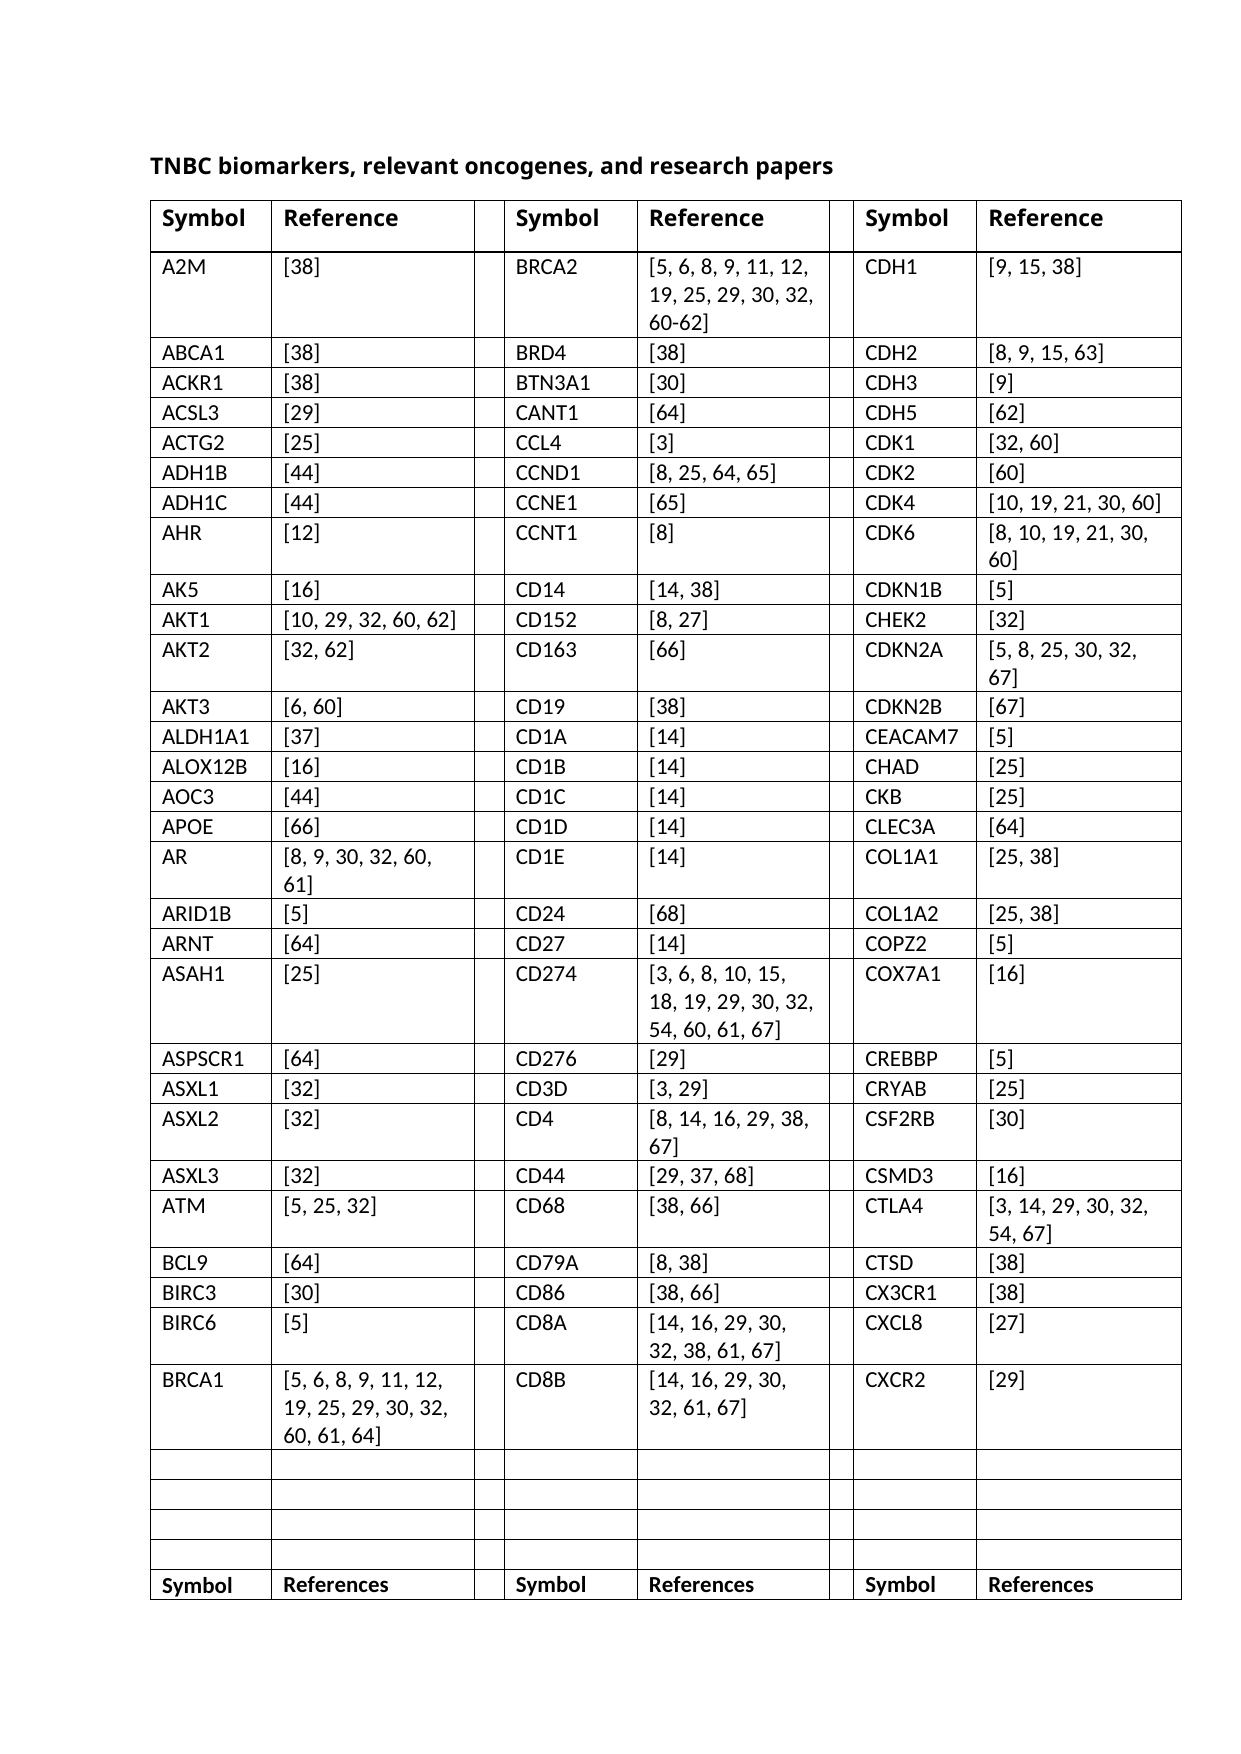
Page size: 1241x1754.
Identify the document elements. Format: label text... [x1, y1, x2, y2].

table_cell BRCA1 [151, 1365, 271, 1449]
table_cell [854, 1540, 976, 1569]
table_cell [854, 1510, 976, 1539]
table_cell [8, 9, 15, 63] [977, 338, 1181, 367]
table_cell [29] [272, 398, 474, 427]
table_cell [5] [977, 575, 1181, 604]
table_cell [30] [272, 1278, 474, 1307]
table_cell [830, 929, 853, 958]
table_cell CDKN2B [854, 692, 976, 721]
table_header Symbol [854, 201, 976, 251]
table_cell [505, 1450, 637, 1479]
table_cell [830, 338, 853, 367]
table_cell CDH3 [854, 368, 976, 397]
table_cell [3, 6, 8, 10, 15, 18, 19, 29, 30, 32, 54, 60, 61, 67] [638, 959, 829, 1043]
table_cell [475, 842, 504, 898]
table_cell CD163 [505, 635, 637, 691]
table_cell CD44 [505, 1161, 637, 1190]
table_cell AKT1 [151, 605, 271, 634]
table_cell [3, 14, 29, 30, 32, 54, 67] [977, 1191, 1181, 1247]
table_cell CD8B [505, 1365, 637, 1449]
table_cell [638, 1510, 829, 1539]
table_cell [44] [272, 782, 474, 811]
table_cell ADH1B [151, 458, 271, 487]
table_cell [38] [272, 253, 474, 337]
table_cell [32] [272, 1074, 474, 1103]
table_cell [830, 1044, 853, 1073]
table_cell Symbol [505, 1570, 637, 1599]
table_cell [151, 1480, 271, 1509]
table_cell [3] [638, 428, 829, 457]
table_cell CD4 [505, 1104, 637, 1160]
table_cell CD24 [505, 899, 637, 928]
table_cell ALDH1A1 [151, 722, 271, 751]
table_cell COL1A1 [854, 842, 976, 898]
table_cell CCNT1 [505, 518, 637, 574]
table_cell CD19 [505, 692, 637, 721]
table_cell [854, 1480, 976, 1509]
table_cell [830, 605, 853, 634]
table_cell [14, 38] [638, 575, 829, 604]
table_cell BIRC3 [151, 1278, 271, 1307]
table_cell [505, 1510, 637, 1539]
table_cell [64] [638, 398, 829, 427]
table_cell AR [151, 842, 271, 898]
table_cell [830, 1104, 853, 1160]
table_cell [475, 458, 504, 487]
table_cell [14, 16, 29, 30, 32, 61, 67] [638, 1365, 829, 1449]
table_cell [830, 1191, 853, 1247]
table_cell [25] [977, 782, 1181, 811]
table_cell [8, 14, 16, 29, 38, 67] [638, 1104, 829, 1160]
table_cell A2M [151, 253, 271, 337]
table_cell [14] [638, 752, 829, 781]
table_cell CDH1 [854, 253, 976, 337]
table_cell [830, 458, 853, 487]
table_cell CD1E [505, 842, 637, 898]
table_cell CTSD [854, 1248, 976, 1277]
table_cell [29] [638, 1044, 829, 1073]
table_cell [8, 38] [638, 1248, 829, 1277]
table_cell [505, 1540, 637, 1569]
table_cell [830, 428, 853, 457]
table_cell CD1A [505, 722, 637, 751]
table_cell [29] [977, 1365, 1181, 1449]
table_cell [830, 575, 853, 604]
table_cell ASAH1 [151, 959, 271, 1043]
table_cell AHR [151, 518, 271, 574]
table_cell [830, 518, 853, 574]
table_cell [62] [977, 398, 1181, 427]
table_cell [475, 253, 504, 337]
table_cell CDH2 [854, 338, 976, 367]
table_cell [830, 752, 853, 781]
table_cell [830, 959, 853, 1043]
table_cell [38] [638, 338, 829, 367]
table_header Reference [638, 201, 829, 251]
table_cell BCL9 [151, 1248, 271, 1277]
table_cell CD274 [505, 959, 637, 1043]
table_cell CD27 [505, 929, 637, 958]
table_cell References [272, 1570, 474, 1599]
table_cell ABCA1 [151, 338, 271, 367]
table_cell CXCL8 [854, 1308, 976, 1364]
table_cell [830, 842, 853, 898]
table_cell CD86 [505, 1278, 637, 1307]
table_cell [830, 1510, 853, 1539]
table_cell BRD4 [505, 338, 637, 367]
table_cell [64] [272, 1248, 474, 1277]
table_cell [475, 575, 504, 604]
table_cell [977, 1450, 1181, 1479]
table_cell [830, 368, 853, 397]
table_cell [66] [638, 635, 829, 691]
table_cell [830, 253, 853, 337]
table_cell AKT3 [151, 692, 271, 721]
table_cell [830, 1161, 853, 1190]
table_cell [475, 1191, 504, 1247]
table_cell [151, 1540, 271, 1569]
table_cell [3, 29] [638, 1074, 829, 1103]
table_cell [67] [977, 692, 1181, 721]
table_cell COPZ2 [854, 929, 976, 958]
table_cell [977, 1480, 1181, 1509]
table_cell [25] [977, 1074, 1181, 1103]
table_cell References [977, 1570, 1181, 1599]
table_cell [830, 692, 853, 721]
table_cell [8] [638, 518, 829, 574]
table_cell CDK2 [854, 458, 976, 487]
table_cell [25, 38] [977, 842, 1181, 898]
table_cell [830, 812, 853, 841]
table_cell CREBBP [854, 1044, 976, 1073]
table_cell ASXL3 [151, 1161, 271, 1190]
table_cell [25] [272, 428, 474, 457]
table_cell [475, 428, 504, 457]
table_cell [16] [272, 752, 474, 781]
table_cell CD79A [505, 1248, 637, 1277]
table_cell [25, 38] [977, 899, 1181, 928]
table_cell CEACAM7 [854, 722, 976, 751]
table_cell [475, 518, 504, 574]
table_cell [830, 1308, 853, 1364]
table_cell [475, 1308, 504, 1364]
table_cell [27] [977, 1308, 1181, 1364]
text TNBC biomarkers, relevant oncogenes, and research papers [150, 150, 1090, 181]
table_cell [8, 27] [638, 605, 829, 634]
table_cell [475, 1510, 504, 1539]
table_cell [5] [272, 899, 474, 928]
table_cell [475, 605, 504, 634]
table_cell [12] [272, 518, 474, 574]
table_cell [475, 488, 504, 517]
table_cell [32, 62] [272, 635, 474, 691]
table_cell References [638, 1570, 829, 1599]
table_cell [475, 899, 504, 928]
table_cell CKB [854, 782, 976, 811]
table_cell [32] [272, 1161, 474, 1190]
table_header Symbol [505, 201, 637, 251]
table_cell [830, 1074, 853, 1103]
table_cell ASXL1 [151, 1074, 271, 1103]
table_cell [5] [977, 929, 1181, 958]
table_cell [5] [977, 1044, 1181, 1073]
table_cell [475, 338, 504, 367]
table_cell [44] [272, 458, 474, 487]
table_cell BIRC6 [151, 1308, 271, 1364]
table_cell ARID1B [151, 899, 271, 928]
table_cell [38] [638, 692, 829, 721]
table_cell [8, 9, 30, 32, 60, 61] [272, 842, 474, 898]
table_cell [38] [977, 1248, 1181, 1277]
table_cell [14] [638, 842, 829, 898]
table_cell [14] [638, 722, 829, 751]
table_cell [977, 1540, 1181, 1569]
table_cell CXCR2 [854, 1365, 976, 1449]
table_cell [475, 1365, 504, 1449]
table_cell [830, 1540, 853, 1569]
table_cell [475, 812, 504, 841]
table_cell [30] [638, 368, 829, 397]
table_cell [151, 1450, 271, 1479]
table_cell [60] [977, 458, 1181, 487]
table_cell CD3D [505, 1074, 637, 1103]
table_cell CCND1 [505, 458, 637, 487]
table_cell [830, 1365, 853, 1449]
table_cell [830, 782, 853, 811]
table_cell [475, 1570, 504, 1599]
table_cell [475, 959, 504, 1043]
table_header Symbol [151, 201, 271, 251]
table_cell ASXL2 [151, 1104, 271, 1160]
table_cell [8, 25, 64, 65] [638, 458, 829, 487]
table_cell ASPSCR1 [151, 1044, 271, 1073]
table_cell [29, 37, 68] [638, 1161, 829, 1190]
table_cell ALOX12B [151, 752, 271, 781]
table_cell AKT2 [151, 635, 271, 691]
table_cell [30] [977, 1104, 1181, 1160]
table_header Reference [272, 201, 474, 251]
table_cell [66] [272, 812, 474, 841]
table_cell Symbol [151, 1570, 271, 1599]
table_cell [151, 1510, 271, 1539]
table_cell [830, 488, 853, 517]
table_cell [5, 25, 32] [272, 1191, 474, 1247]
table_cell [830, 1450, 853, 1479]
table_cell [475, 635, 504, 691]
table_cell [16] [272, 575, 474, 604]
table_cell [830, 722, 853, 751]
table_cell [475, 782, 504, 811]
table_cell ACTG2 [151, 428, 271, 457]
table_cell [475, 692, 504, 721]
table_cell [14] [638, 782, 829, 811]
table_cell [68] [638, 899, 829, 928]
table_cell [5] [272, 1308, 474, 1364]
table_cell [830, 1480, 853, 1509]
table_cell [25] [977, 752, 1181, 781]
table_cell [475, 929, 504, 958]
table_cell [32] [272, 1104, 474, 1160]
table_cell CCL4 [505, 428, 637, 457]
table_cell [5, 6, 8, 9, 11, 12, 19, 25, 29, 30, 32, 60, 61, 64] [272, 1365, 474, 1449]
table_cell [38] [272, 368, 474, 397]
table_cell [38, 66] [638, 1191, 829, 1247]
table_cell BRCA2 [505, 253, 637, 337]
table_cell [475, 1278, 504, 1307]
table_cell [475, 1248, 504, 1277]
table_cell CLEC3A [854, 812, 976, 841]
table_cell [475, 722, 504, 751]
table_cell ACSL3 [151, 398, 271, 427]
table_cell CD68 [505, 1191, 637, 1247]
table_cell CD1D [505, 812, 637, 841]
table_cell [830, 1278, 853, 1307]
table_cell CD276 [505, 1044, 637, 1073]
table_cell [475, 1044, 504, 1073]
table_cell [830, 398, 853, 427]
table_header Reference [977, 201, 1181, 251]
table_cell CDK4 [854, 488, 976, 517]
table_cell ATM [151, 1191, 271, 1247]
table_cell CHEK2 [854, 605, 976, 634]
table_cell [9] [977, 368, 1181, 397]
table_cell [38] [977, 1278, 1181, 1307]
table_cell [830, 899, 853, 928]
table_cell [475, 1104, 504, 1160]
table_cell ACKR1 [151, 368, 271, 397]
table_cell [8, 10, 19, 21, 30, 60] [977, 518, 1181, 574]
table_cell [830, 1570, 853, 1599]
table_cell CHAD [854, 752, 976, 781]
table_cell [65] [638, 488, 829, 517]
table_cell [830, 635, 853, 691]
table_cell [32] [977, 605, 1181, 634]
table_cell [977, 1510, 1181, 1539]
table_cell CDH5 [854, 398, 976, 427]
table_cell CD1C [505, 782, 637, 811]
table_cell Symbol [854, 1570, 976, 1599]
table_cell [475, 368, 504, 397]
table_cell COL1A2 [854, 899, 976, 928]
table_cell [64] [272, 929, 474, 958]
table_cell CTLA4 [854, 1191, 976, 1247]
table_cell APOE [151, 812, 271, 841]
table_cell [9, 15, 38] [977, 253, 1181, 337]
table_cell [25] [272, 959, 474, 1043]
table_cell [854, 1450, 976, 1479]
table_header [830, 201, 853, 251]
table_cell [64] [272, 1044, 474, 1073]
table_cell [475, 1074, 504, 1103]
table_cell [475, 1161, 504, 1190]
table_cell CDKN1B [854, 575, 976, 604]
table_cell [505, 1480, 637, 1509]
table_cell [5, 6, 8, 9, 11, 12, 19, 25, 29, 30, 32, 60-62] [638, 253, 829, 337]
table_cell ADH1C [151, 488, 271, 517]
table_cell [10, 29, 32, 60, 62] [272, 605, 474, 634]
table_cell [830, 1248, 853, 1277]
table_cell [32, 60] [977, 428, 1181, 457]
table_cell [5] [977, 722, 1181, 751]
table_cell [14] [638, 929, 829, 958]
table_cell [14, 16, 29, 30, 32, 38, 61, 67] [638, 1308, 829, 1364]
table_cell AK5 [151, 575, 271, 604]
table_cell CDKN2A [854, 635, 976, 691]
table_cell CSF2RB [854, 1104, 976, 1160]
table_cell [38, 66] [638, 1278, 829, 1307]
table_cell [272, 1450, 474, 1479]
table_cell [475, 1450, 504, 1479]
table_cell [638, 1540, 829, 1569]
table_cell BTN3A1 [505, 368, 637, 397]
table_cell [64] [977, 812, 1181, 841]
table_cell CD152 [505, 605, 637, 634]
table_cell CX3CR1 [854, 1278, 976, 1307]
table_cell [16] [977, 959, 1181, 1043]
table_cell CRYAB [854, 1074, 976, 1103]
table_cell [475, 1540, 504, 1569]
table_cell CSMD3 [854, 1161, 976, 1190]
table_cell [5, 8, 25, 30, 32, 67] [977, 635, 1181, 691]
table_cell ARNT [151, 929, 271, 958]
table_cell [10, 19, 21, 30, 60] [977, 488, 1181, 517]
table_cell [272, 1540, 474, 1569]
table_cell [44] [272, 488, 474, 517]
table_cell [14] [638, 812, 829, 841]
table_cell CD8A [505, 1308, 637, 1364]
table_cell [475, 752, 504, 781]
table_cell [475, 398, 504, 427]
table_cell CDK1 [854, 428, 976, 457]
table_cell [638, 1450, 829, 1479]
table_cell [272, 1480, 474, 1509]
table_header [475, 201, 504, 251]
table_cell [6, 60] [272, 692, 474, 721]
table_cell CCNE1 [505, 488, 637, 517]
table_cell [16] [977, 1161, 1181, 1190]
table_cell [272, 1510, 474, 1539]
table_cell CDK6 [854, 518, 976, 574]
table_cell CD1B [505, 752, 637, 781]
table_cell CANT1 [505, 398, 637, 427]
table_cell [38] [272, 338, 474, 367]
table_cell [638, 1480, 829, 1509]
table_cell [37] [272, 722, 474, 751]
table_cell [475, 1480, 504, 1509]
table_cell CD14 [505, 575, 637, 604]
table_cell COX7A1 [854, 959, 976, 1043]
table_cell AOC3 [151, 782, 271, 811]
